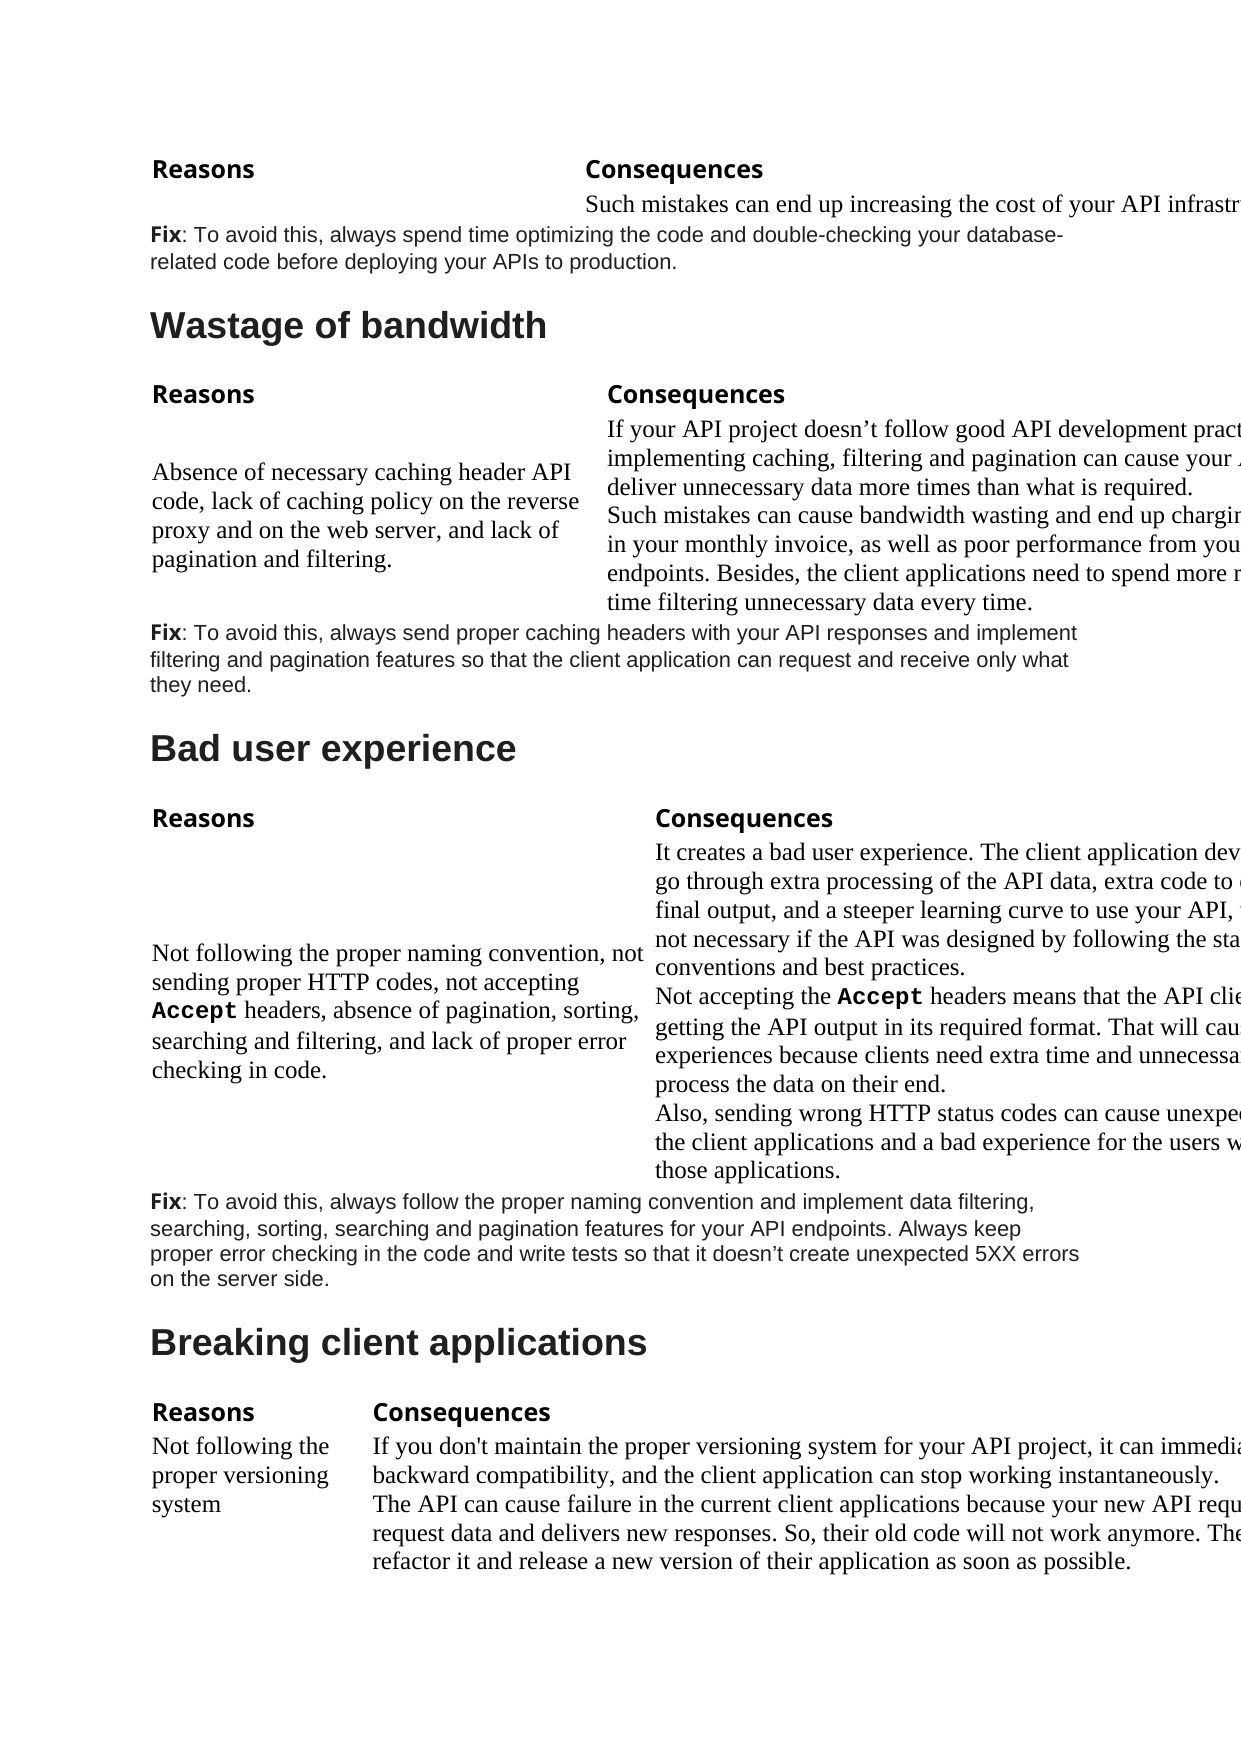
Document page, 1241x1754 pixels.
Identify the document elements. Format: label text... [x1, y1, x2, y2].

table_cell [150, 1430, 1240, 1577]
text Breaking client applications [150, 1320, 1090, 1363]
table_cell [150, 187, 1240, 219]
text Bad user experience [150, 726, 1090, 769]
text Fix: To avoid this, always spend time optimizing the code and double-checking your database-related code before deploying your APIs to production. [150, 219, 1090, 274]
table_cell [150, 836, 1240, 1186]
text Fix: To avoid this, always follow the proper naming convention and implement data filtering, searching, sorting, searching and pagination features for your API endpoints. Always keep proper error checking in the code and write tests so that it doesn’t create unexpected 5XX errors on the server side. [150, 1186, 1090, 1291]
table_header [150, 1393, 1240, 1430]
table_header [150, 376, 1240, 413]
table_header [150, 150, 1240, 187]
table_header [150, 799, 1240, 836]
text Wastage of bandwidth [150, 303, 1090, 346]
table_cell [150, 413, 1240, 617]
text Fix: To avoid this, always send proper caching headers with your API responses and implement filtering and pagination features so that the client application can request and receive only what they need. [150, 617, 1090, 697]
